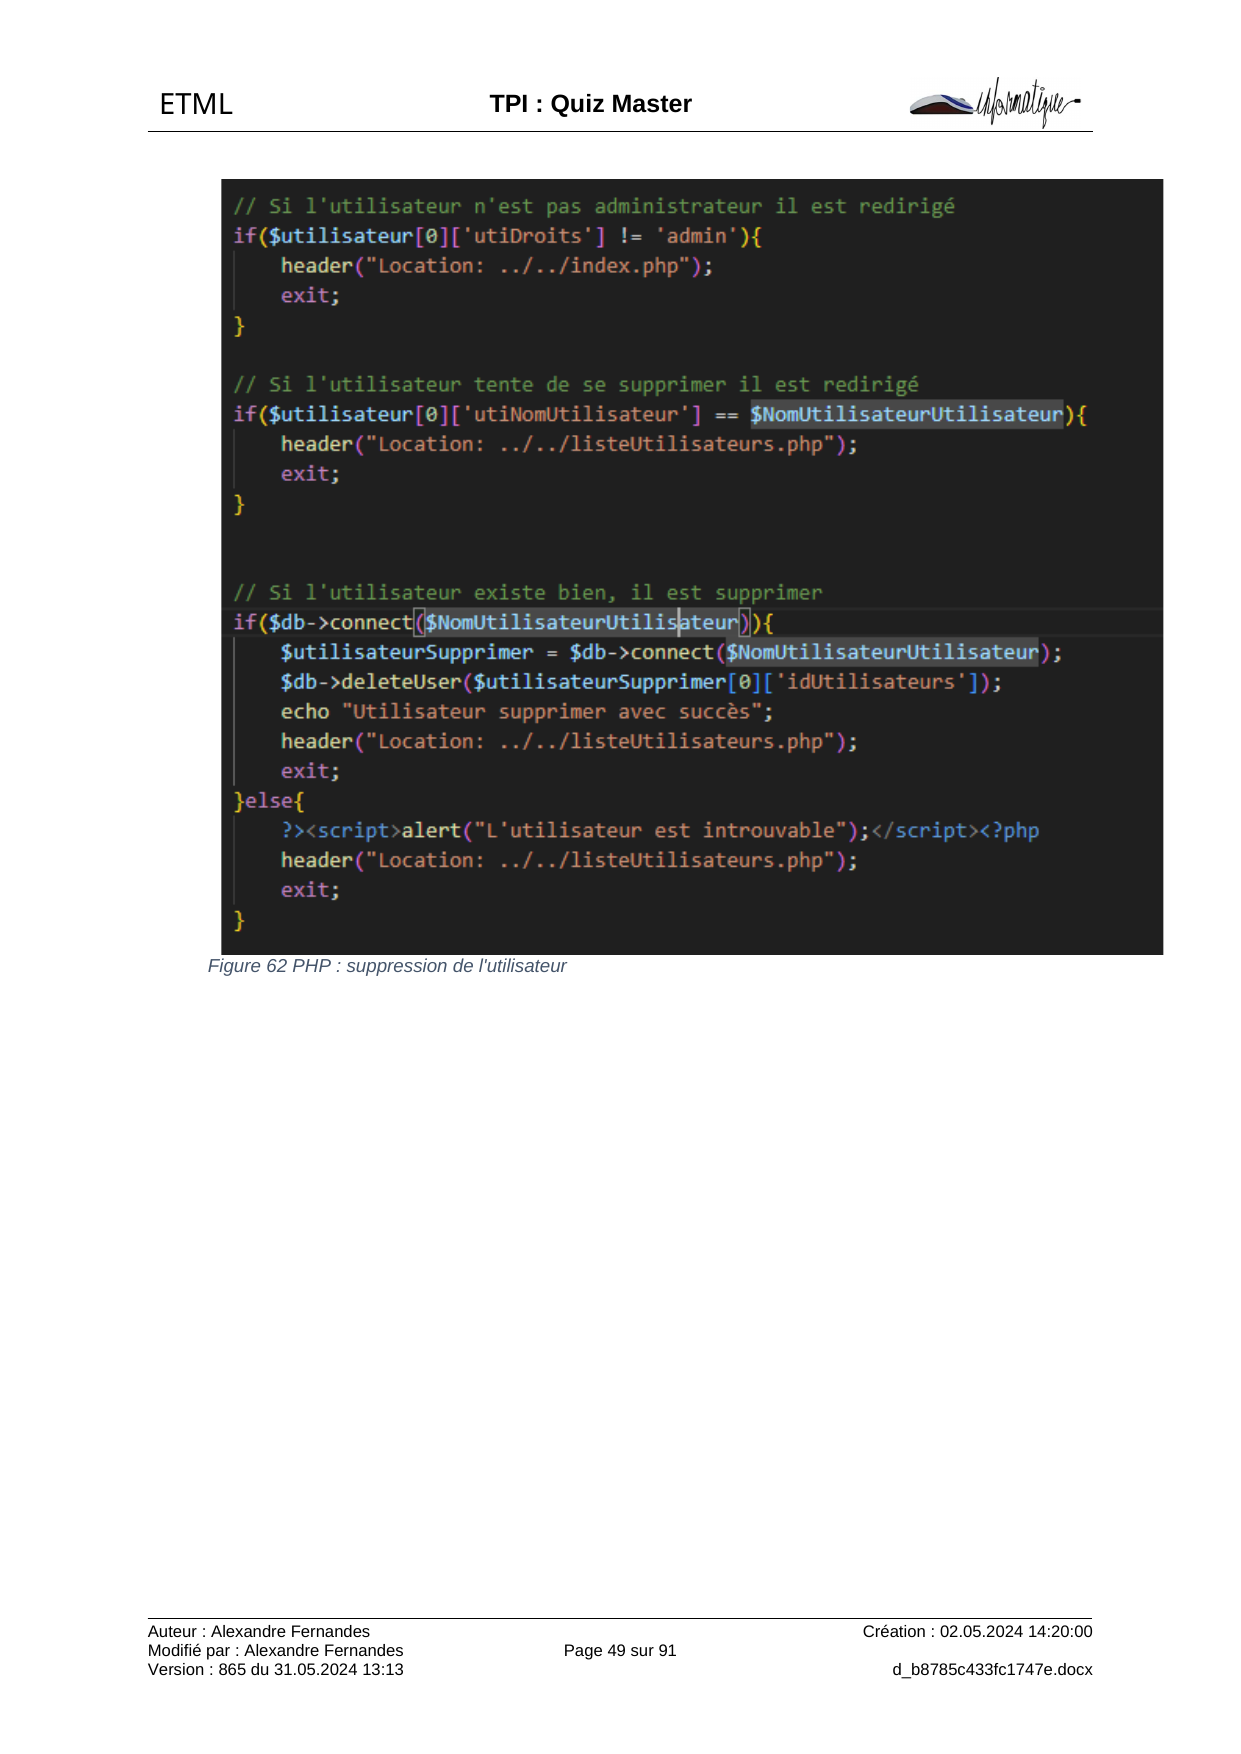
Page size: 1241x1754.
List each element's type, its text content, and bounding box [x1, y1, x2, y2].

text Figure 62 PHP : suppression de l'utilisateur [148, 955, 1092, 976]
picture [221, 179, 1164, 955]
picture [909, 77, 1082, 129]
